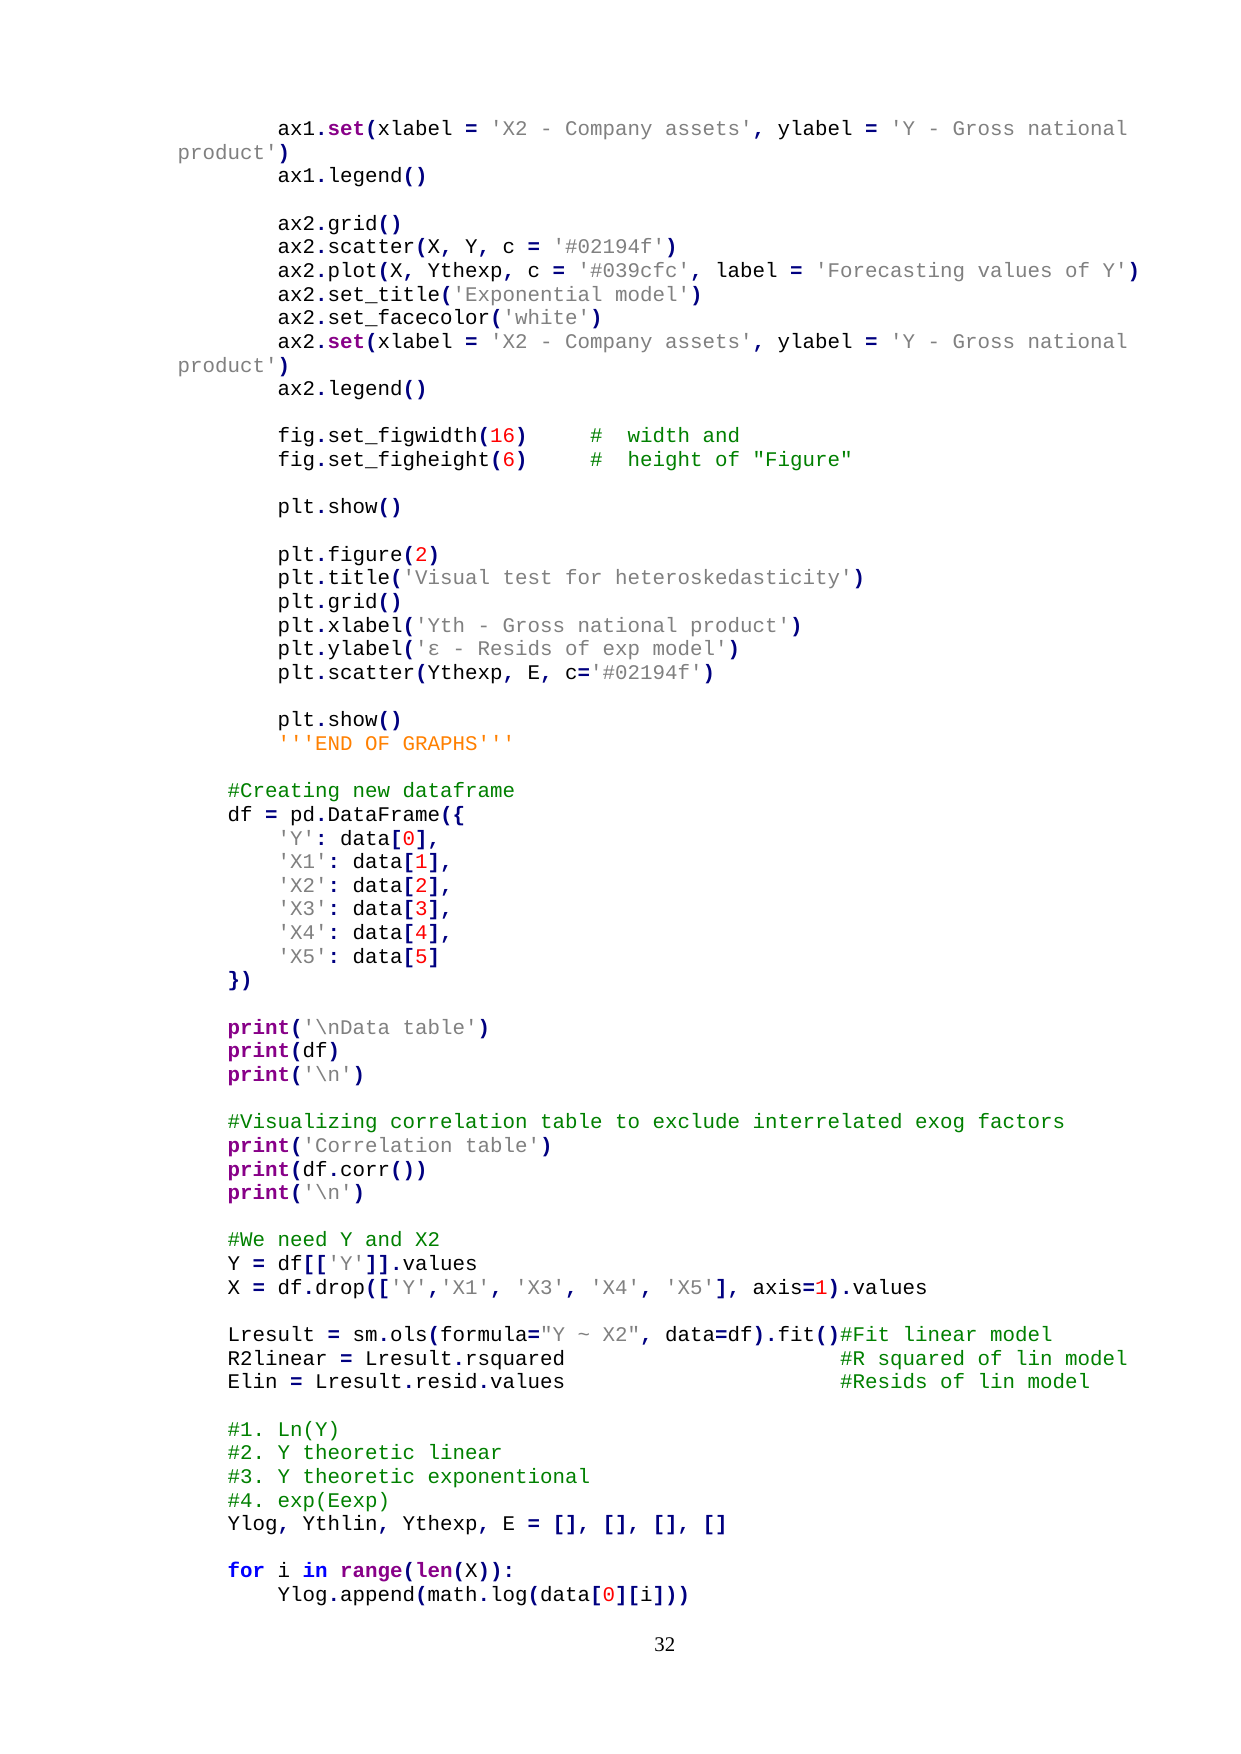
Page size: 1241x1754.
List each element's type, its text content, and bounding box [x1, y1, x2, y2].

text 'Y': data[0], [177, 827, 1152, 851]
text X = df.drop(['Y','X1', 'X3', 'X4', 'X5'], axis=1).values [177, 1277, 1152, 1300]
text print('\n') [177, 1182, 1152, 1206]
text Ylog, Ythlin, Ythexp, E = [], [], [], [] [177, 1513, 1152, 1537]
text ax2.grid() [177, 213, 1152, 236]
text plt.xlabel('Yth - Gross national product') [177, 615, 1152, 638]
text #Creating new dataframe [177, 780, 1152, 804]
text ax2.set_title('Exponential model') [177, 284, 1152, 307]
text Elin = Lresult.resid.values #Resids of lin model [177, 1371, 1152, 1395]
text #1. Ln(Y) [177, 1419, 1152, 1442]
text 'X4': data[4], [177, 922, 1152, 946]
text ax2.plot(X, Ythexp, c = '#039cfc', label = 'Forecasting values of Y') [177, 260, 1152, 284]
text Ylog.append(math.log(data[0][i])) [177, 1584, 1152, 1608]
text print('\nData table') [177, 1017, 1152, 1040]
text #2. Y theoretic linear [177, 1442, 1152, 1466]
text plt.figure(2) [177, 544, 1152, 567]
text fig.set_figwidth(16) # width and [177, 426, 1152, 449]
text ax1.legend() [177, 165, 1152, 189]
text #3. Y theoretic exponentional [177, 1466, 1152, 1489]
text print('\n') [177, 1064, 1152, 1088]
text '''END OF GRAPHS''' [177, 733, 1152, 757]
text }) [177, 969, 1152, 993]
text ax1.set(xlabel = 'Х2 - Company assets', ylabel = 'Y - Gross national product') [177, 118, 1152, 165]
text plt.title('Visual test for heteroskedasticity') [177, 567, 1152, 591]
text #We need Y and X2 [177, 1229, 1152, 1253]
text Lresult = sm.ols(formula="Y ~ X2", data=df).fit()#Fit linear model [177, 1324, 1152, 1348]
text 'X2': data[2], [177, 875, 1152, 898]
text print(df.corr()) [177, 1158, 1152, 1182]
text print(df) [177, 1040, 1152, 1064]
text Y = df[['Y']].values [177, 1253, 1152, 1277]
text ax2.set_facecolor('white') [177, 307, 1152, 331]
text 'X1': data[1], [177, 851, 1152, 875]
text ax2.scatter(X, Y, c = '#02194f') [177, 236, 1152, 260]
text fig.set_figheight(6) # height of "Figure" [177, 449, 1152, 473]
text df = pd.DataFrame({ [177, 804, 1152, 827]
text plt.ylabel('ε - Resids of exp model') [177, 638, 1152, 662]
text ax2.set(xlabel = 'Х2 - Company assets', ylabel = 'Y - Gross national product') [177, 331, 1152, 378]
text plt.scatter(Ythexp, E, c='#02194f') [177, 662, 1152, 686]
text #Visualizing correlation table to exclude interrelated exog factors [177, 1111, 1152, 1135]
text 'X3': data[3], [177, 898, 1152, 922]
text plt.grid() [177, 591, 1152, 615]
text plt.show() [177, 496, 1152, 520]
text plt.show() [177, 709, 1152, 733]
text print('Correlation table') [177, 1135, 1152, 1158]
text for i in range(len(X)): [177, 1561, 1152, 1584]
text 'X5': data[5] [177, 946, 1152, 969]
text ax2.legend() [177, 378, 1152, 402]
text R2linear = Lresult.rsquared #R squared of lin model [177, 1348, 1152, 1371]
text #4. exp(Eexp) [177, 1489, 1152, 1513]
